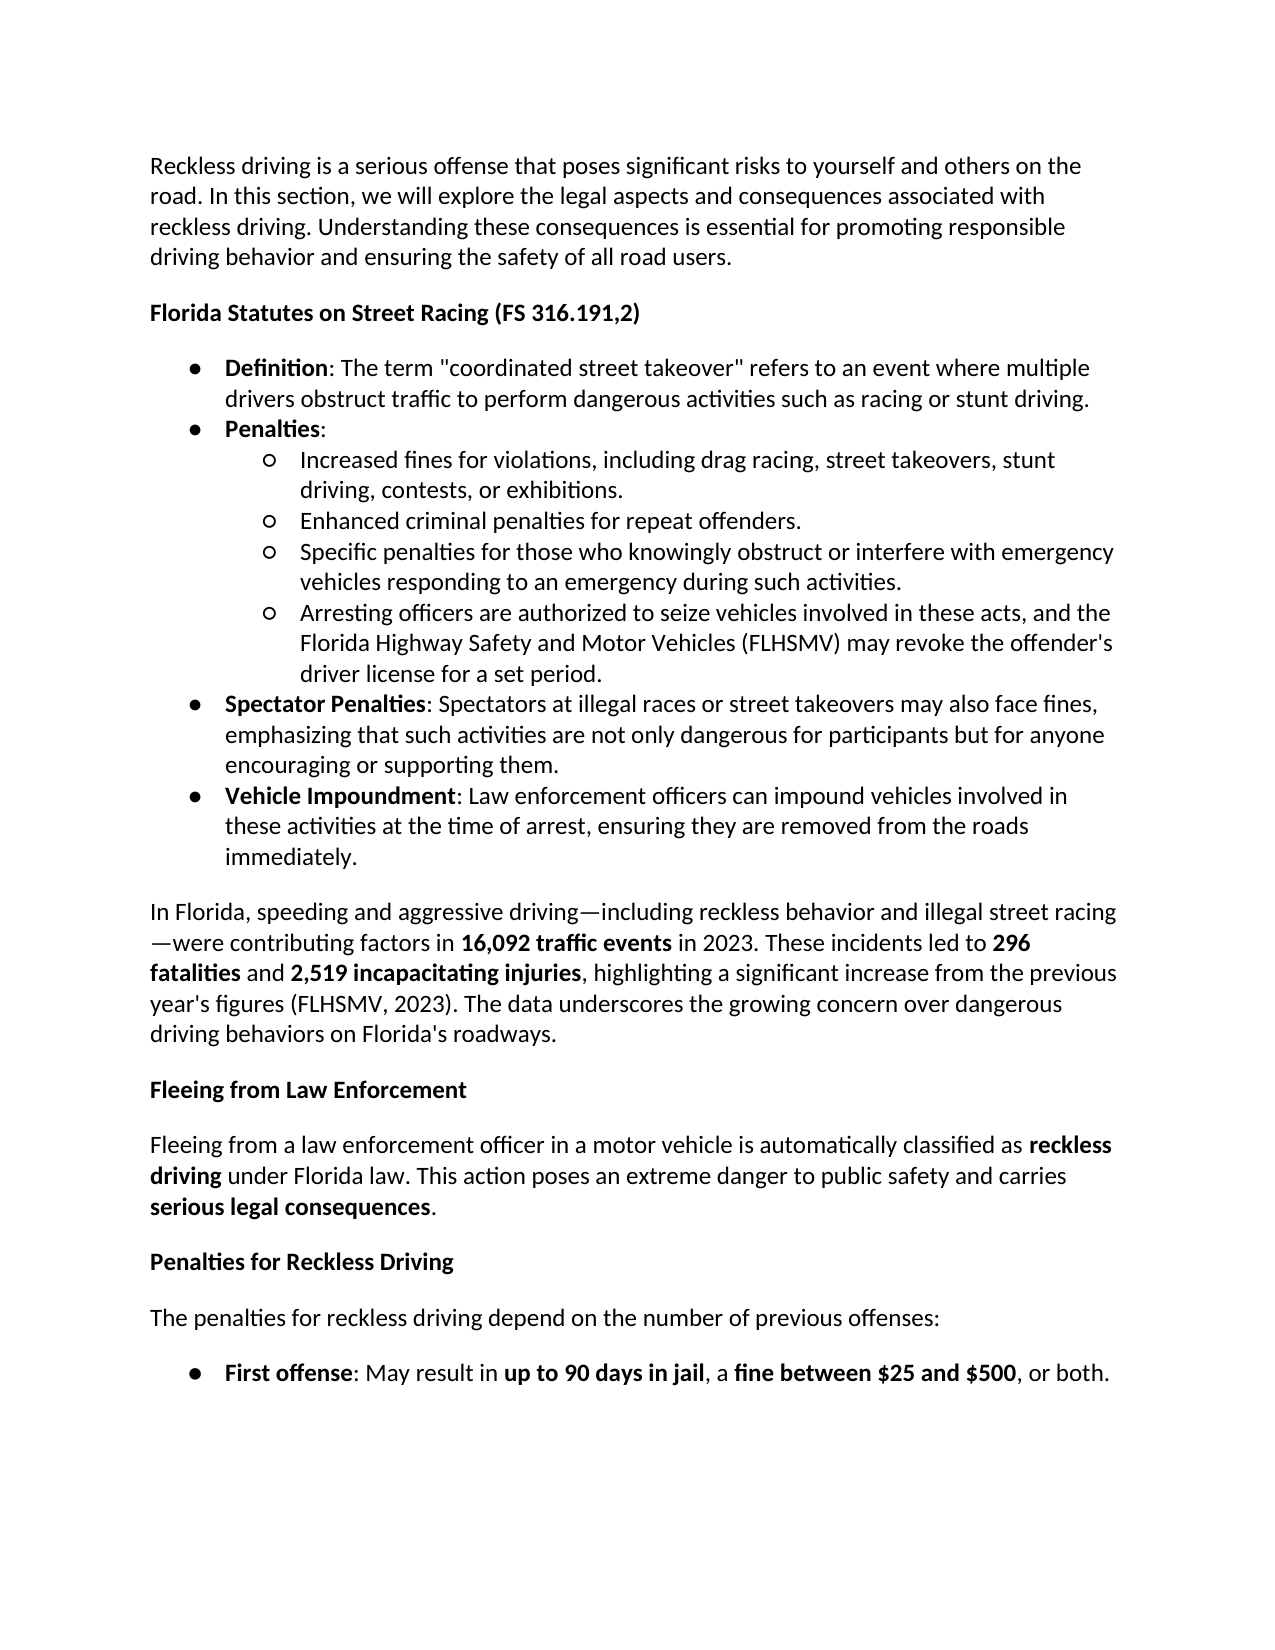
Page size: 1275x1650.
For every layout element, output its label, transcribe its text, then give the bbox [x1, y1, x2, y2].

list Arresting officers are authorized to seize vehicles involved in these acts, and the Florida Highway Safety and Motor Vehicles (FLHSMV) may revoke the offender's driver license for a set period. [262, 597, 1125, 688]
text In Florida, speeding and aggressive driving—including reckless behavior and illegal street racing—were contributing factors in 16,092 traffic events in 2023. These incidents led to 296 fatalities and 2,519 incapacitating injuries, highlighting a significant increase from the previous year's figures (FLHSMV, 2023). The data underscores the growing concern over dangerous driving behaviors on Florida's roadways. [150, 896, 1125, 1049]
list Penalties: [187, 414, 1125, 444]
list Increased fines for violations, including drag racing, street takeovers, stunt driving, contests, or exhibitions. [262, 444, 1125, 505]
list Spectator Penalties: Spectators at illegal races or street takeovers may also face fines, emphasizing that such activities are not only dangerous for participants but for anyone encouraging or supporting them. [187, 688, 1125, 780]
list Vehicle Impoundment: Law enforcement officers can impound vehicles involved in these activities at the time of arrest, ensuring they are removed from the roads immediately. [187, 780, 1125, 871]
text The penalties for reckless driving depend on the number of previous offenses: [150, 1302, 1125, 1332]
text Penalties for Reckless Driving [150, 1246, 1125, 1277]
list Definition: The term "coordinated street takeover" refers to an event where multiple drivers obstruct traffic to perform dangerous activities such as racing or stunt driving. [187, 353, 1125, 414]
list Enhanced criminal penalties for repeat offenders. [262, 505, 1125, 536]
text Fleeing from a law enforcement officer in a motor vehicle is automatically classified as reckless driving under Florida law. This action poses an extreme danger to public safety and carries serious legal consequences. [150, 1129, 1125, 1221]
text Reckless driving is a serious offense that poses significant risks to yourself and others on the road. In this section, we will explore the legal aspects and consequences associated with reckless driving. Understanding these consequences is essential for promoting responsible driving behavior and ensuring the safety of all road users. [150, 150, 1125, 272]
subtitle Florida Statutes on Street Racing (FS 316.191,2) [150, 297, 1125, 328]
list First offense: May result in up to 90 days in jail, a fine between $25 and $500, or both. [187, 1357, 1125, 1414]
list Specific penalties for those who knowingly obstruct or interfere with emergency vehicles responding to an emergency during such activities. [262, 536, 1125, 597]
text Fleeing from Law Enforcement [150, 1074, 1125, 1104]
